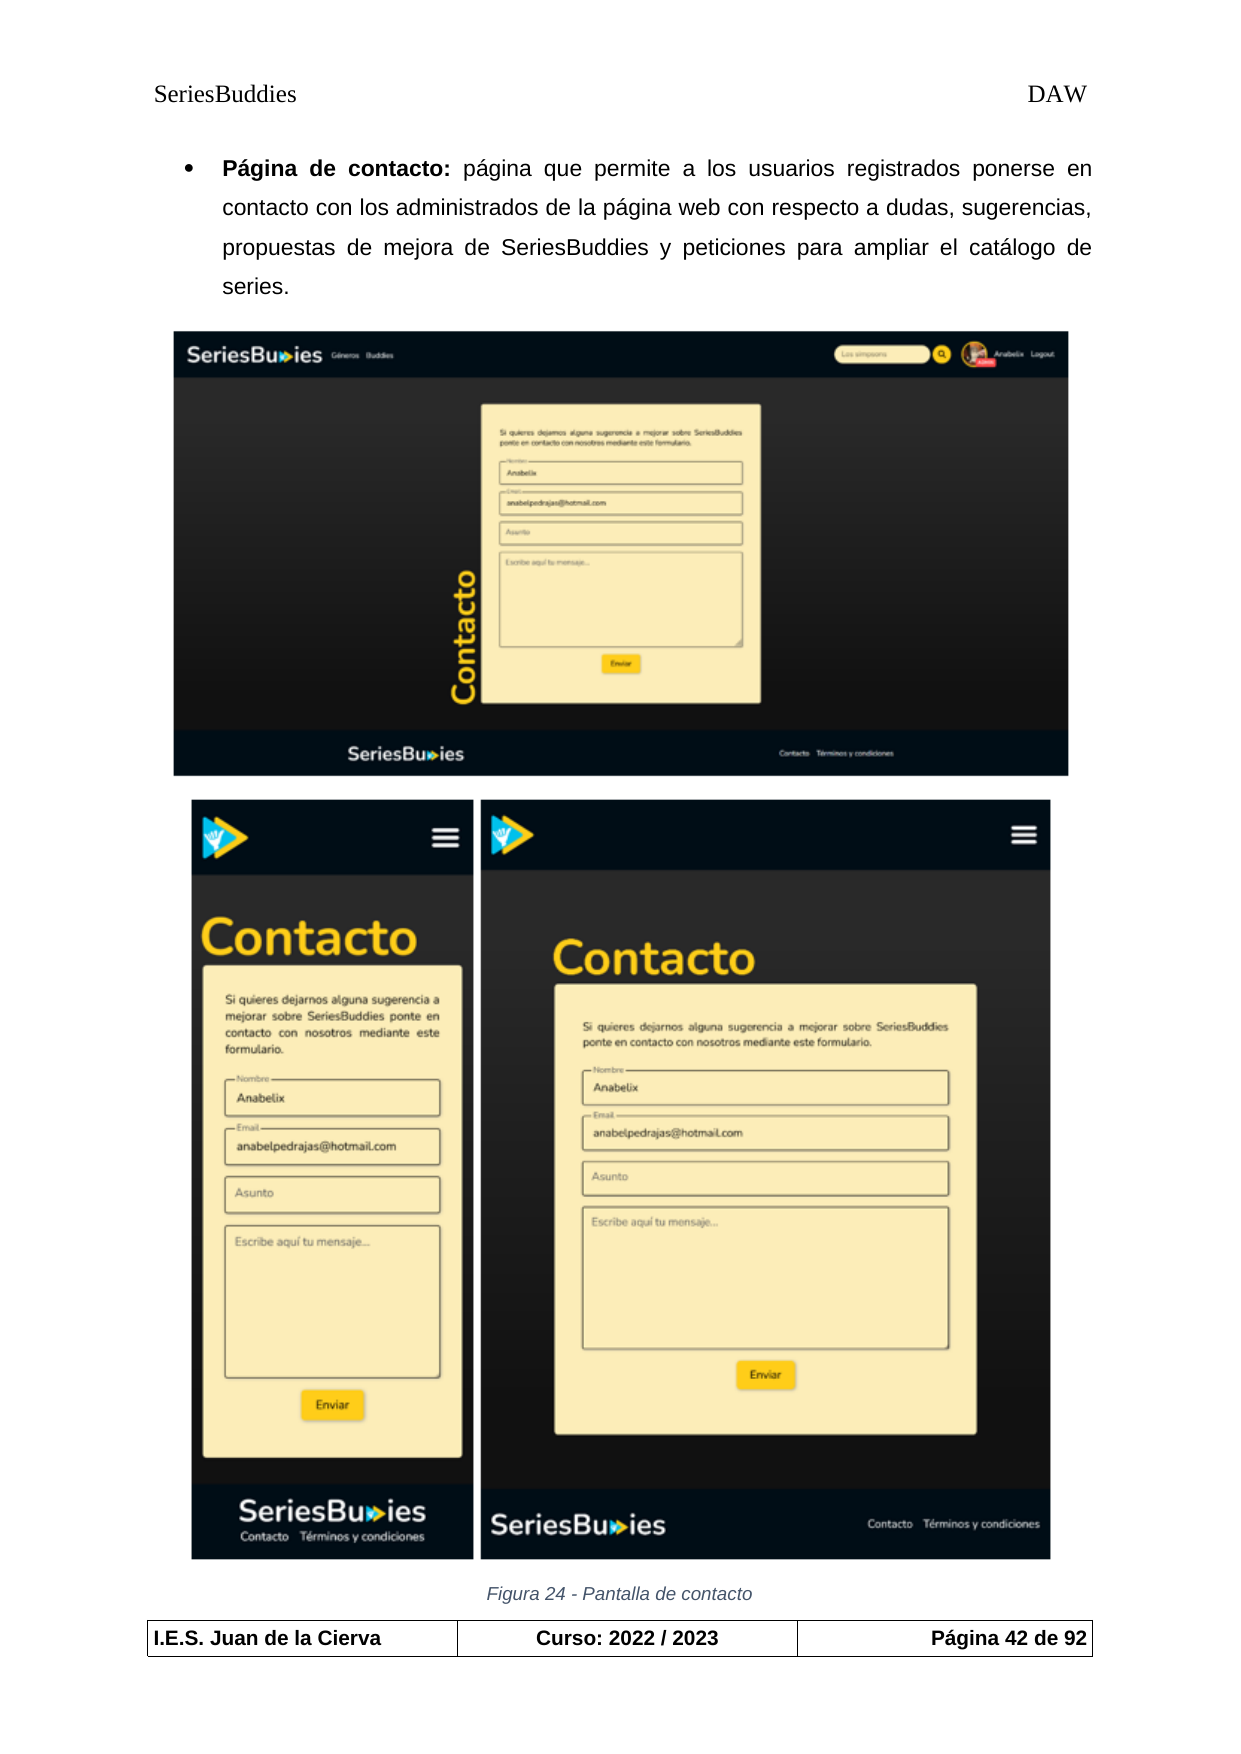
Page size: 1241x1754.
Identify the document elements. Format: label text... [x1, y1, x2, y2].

picture [165, 324, 1075, 1561]
list Página de contacto: página que permite a los usuarios registrados ponerse en contacto con los administrados de la página web con respecto a dudas, sugerencias, propuestas de mejora de SeriesBuddies y peticiones para ampliar el catálogo de series. [185, 154, 1093, 299]
